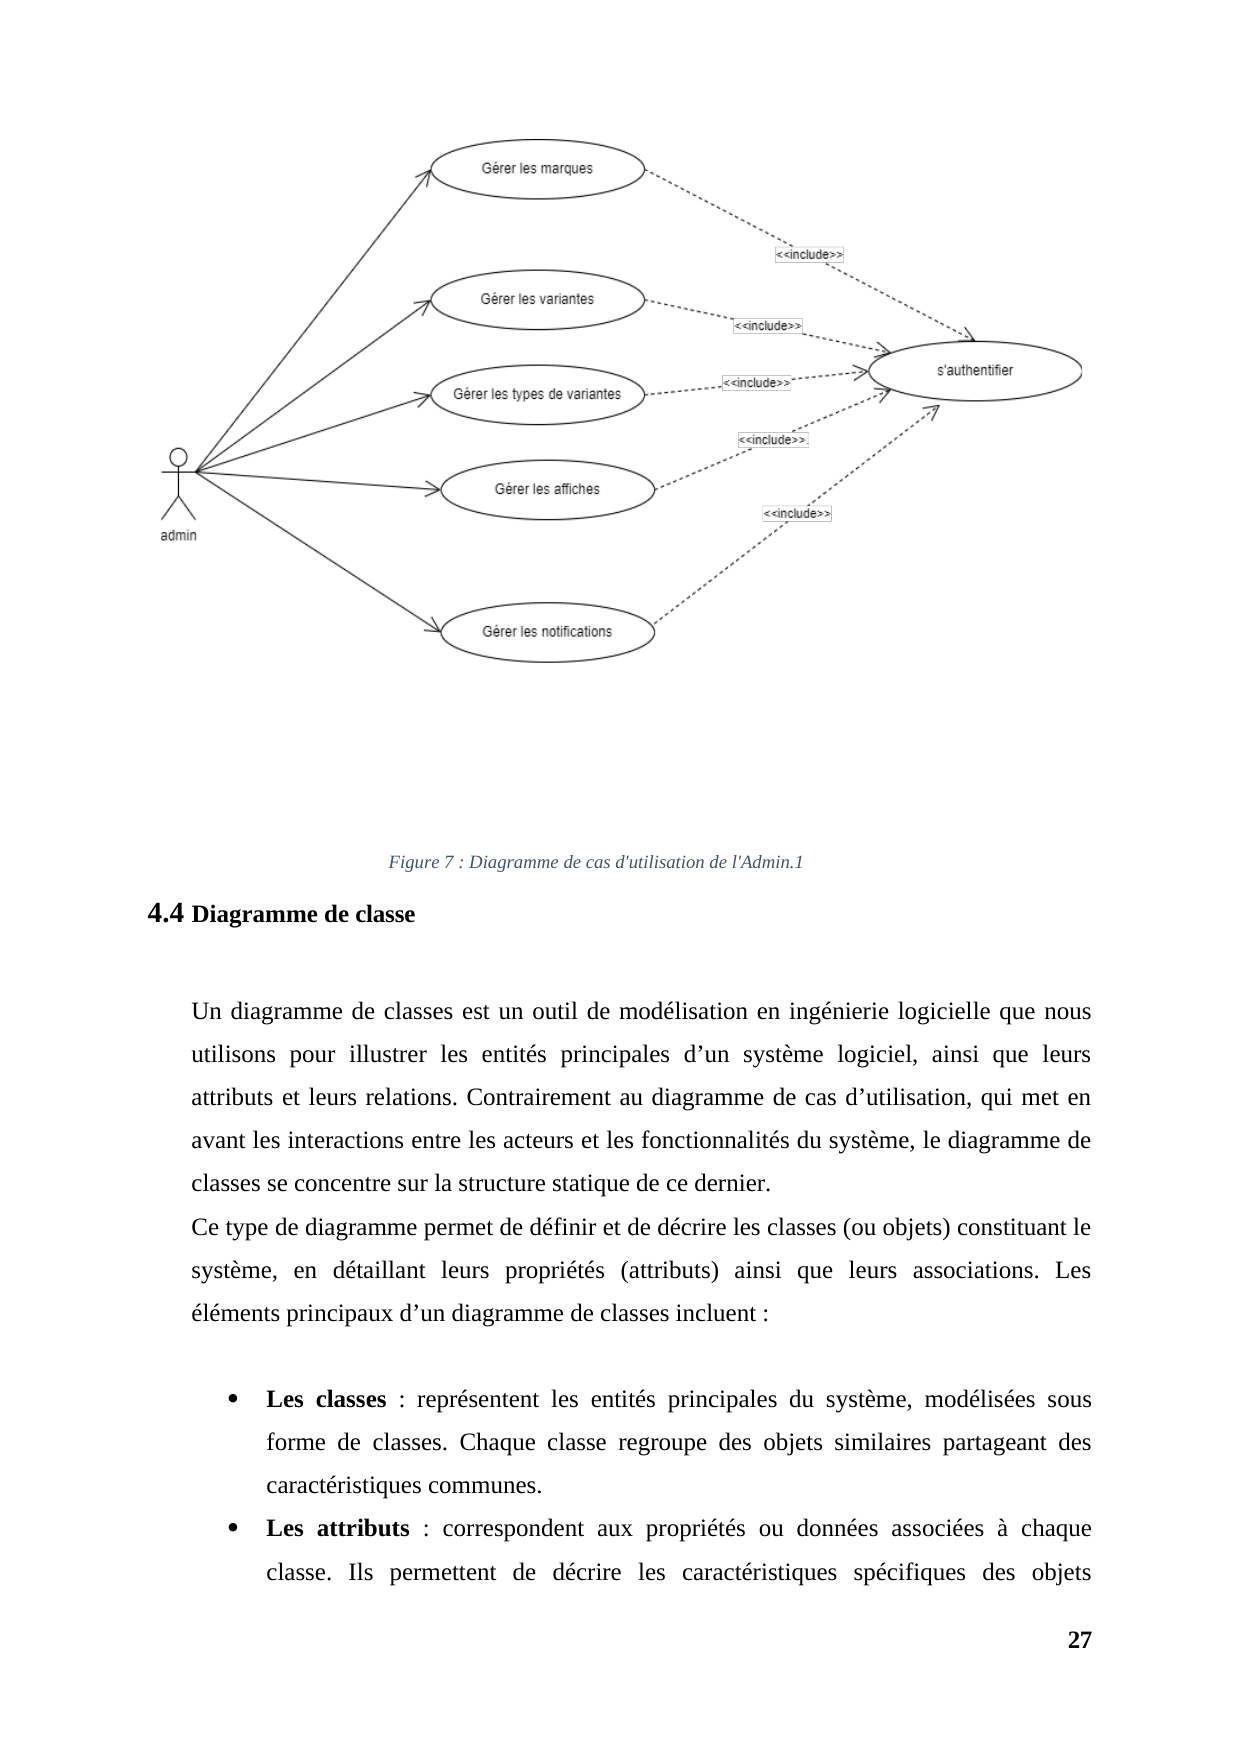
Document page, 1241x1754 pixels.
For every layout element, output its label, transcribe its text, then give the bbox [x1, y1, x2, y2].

picture [161, 139, 1083, 708]
text Un diagramme de classes est un outil de modélisation en ingénierie logicielle que nous utilisons pour illustrer les entités principales d’un système logiciel, ainsi que leurs attributs et leurs relations. Contrairement au diagramme de cas d’utilisation, qui met en avant les interactions entre les acteurs et les fonctionnalités du système, le diagramme de classes se concentre sur la structure statique de ce dernier. [191, 996, 1093, 1197]
list Les classes : représentent les entités principales du système, modélisées sous forme de classes. Chaque classe regroupe des objets similaires partageant des caractéristiques communes. [229, 1384, 1093, 1499]
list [229, 1513, 1093, 1585]
text Ce type de diagramme permet de définir et de décrire les classes (ou objets) constituant le système, en détaillant leurs propriétés (attributs) ainsi que leurs associations. Les éléments principaux d’un diagramme de classes incluent : [191, 1212, 1093, 1327]
text Figure 7 : Diagramme de cas d'utilisation de l'Admin.1 [4, 851, 1093, 872]
subtitle Diagramme de classe [147, 895, 1234, 928]
